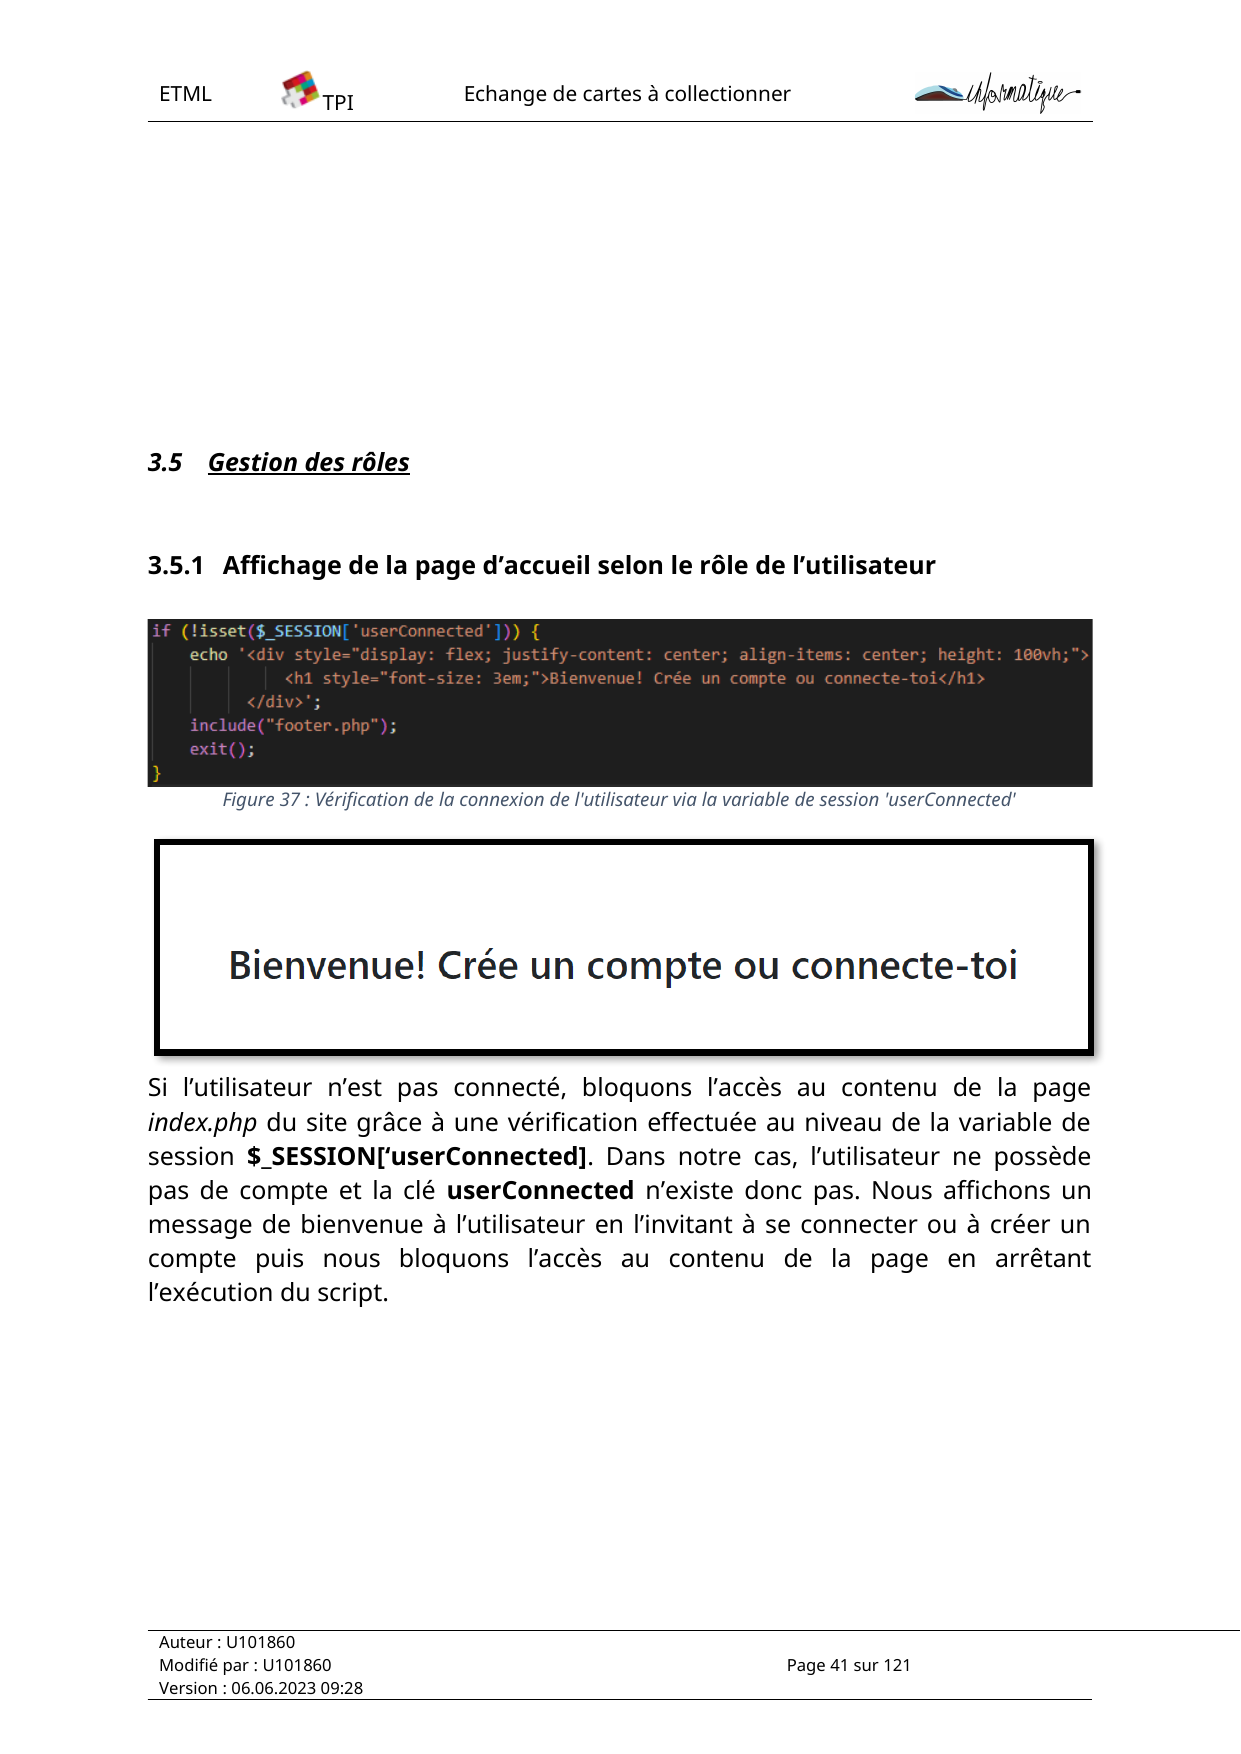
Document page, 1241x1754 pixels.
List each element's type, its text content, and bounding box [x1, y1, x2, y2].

picture [147, 619, 1093, 787]
picture [160, 845, 1088, 1049]
picture [276, 69, 323, 111]
text Si l’utilisateur n’est pas connecté, bloquons l’accès au contenu de la page index.php du site grâce à une vérification effectuée au niveau de la variable de session $_SESSION[‘userConnected]. Dans notre cas, l’utilisateur ne possède pas de compte et la clé userConnected n’existe donc pas. Nous affichons un message de bienvenue à l’utilisateur en l’invitant à se connecter ou à créer un compte puis nous bloquons l’accès au contenu de la page en arrêtant l’exécution du script. [148, 1070, 1092, 1308]
subtitle Gestion des rôles [148, 445, 1092, 479]
subtitle Affichage de la page d’accueil selon le rôle de l’utilisateur [148, 547, 1092, 582]
